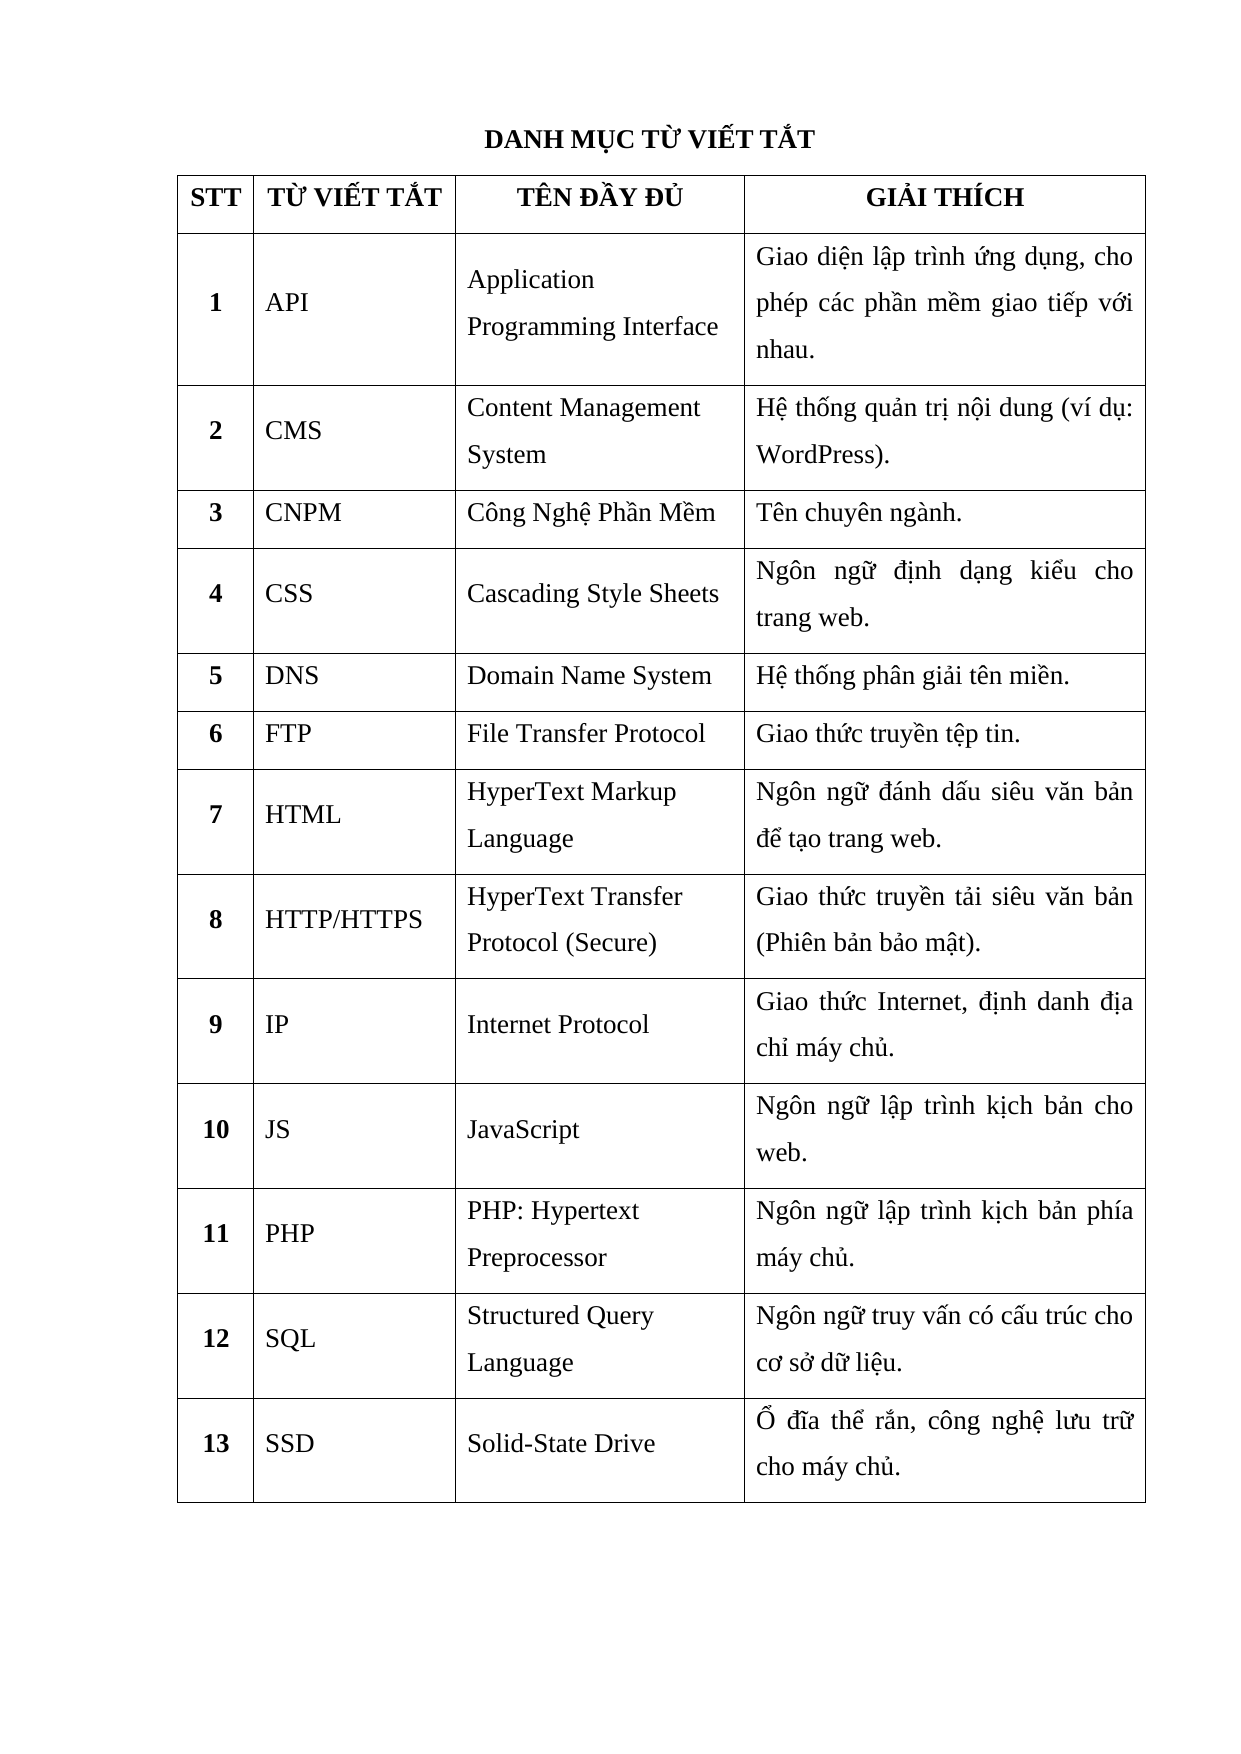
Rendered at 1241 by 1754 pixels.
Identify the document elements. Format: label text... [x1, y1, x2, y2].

table_cell SQL [254, 1294, 455, 1397]
table_cell HTTP/HTTPS [254, 875, 455, 978]
table_cell HyperText Transfer Protocol (Secure) [456, 875, 744, 978]
table_cell 4 [178, 549, 253, 652]
table_cell HyperText Markup Language [456, 770, 744, 873]
table_cell Structured Query Language [456, 1294, 744, 1397]
table_cell CMS [254, 386, 455, 489]
subtitle DANH MỤC TỪ VIẾT TẮT [177, 123, 1122, 154]
table_cell Ngôn ngữ lập trình kịch bản cho web. [745, 1084, 1145, 1188]
table_cell IP [254, 979, 455, 1083]
table_cell SSD [254, 1399, 455, 1502]
table_cell Giao thức Internet, định danh địa chỉ máy chủ. [745, 979, 1145, 1083]
table_cell Internet Protocol [456, 979, 744, 1083]
table_cell 3 [178, 491, 253, 548]
table_cell FTP [254, 712, 455, 769]
table_cell DNS [254, 654, 455, 711]
table_cell 13 [178, 1399, 253, 1502]
table_cell 1 [178, 234, 253, 385]
table_cell CNPM [254, 491, 455, 548]
table_header STT [178, 176, 253, 233]
table_cell 7 [178, 770, 253, 873]
table_cell Tên chuyên ngành. [745, 491, 1145, 548]
table_cell 12 [178, 1294, 253, 1397]
table_cell 5 [178, 654, 253, 711]
table_cell PHP: Hypertext Preprocessor [456, 1189, 744, 1293]
table_cell PHP [254, 1189, 455, 1293]
table_cell Giao thức truyền tải siêu văn bản (Phiên bản bảo mật). [745, 875, 1145, 978]
table_cell Giao thức truyền tệp tin. [745, 712, 1145, 769]
table_cell 11 [178, 1189, 253, 1293]
table_cell File Transfer Protocol [456, 712, 744, 769]
table_cell Domain Name System [456, 654, 744, 711]
table_cell Cascading Style Sheets [456, 549, 744, 652]
table_header GIẢI THÍCH [745, 176, 1145, 233]
table_cell Solid-State Drive [456, 1399, 744, 1502]
table_cell Công Nghệ Phần Mềm [456, 491, 744, 548]
table_cell Ngôn ngữ lập trình kịch bản phía máy chủ. [745, 1189, 1145, 1293]
table_cell Ngôn ngữ đánh dấu siêu văn bản để tạo trang web. [745, 770, 1145, 873]
table_cell 8 [178, 875, 253, 978]
table_cell Hệ thống quản trị nội dung (ví dụ: WordPress). [745, 386, 1145, 489]
table_cell 2 [178, 386, 253, 489]
table_cell Ngôn ngữ định dạng kiểu cho trang web. [745, 549, 1145, 652]
table_cell HTML [254, 770, 455, 873]
table_cell 6 [178, 712, 253, 769]
table_cell Hệ thống phân giải tên miền. [745, 654, 1145, 711]
table_cell Ổ đĩa thể rắn, công nghệ lưu trữ cho máy chủ. [745, 1399, 1145, 1502]
table_cell Content Management System [456, 386, 744, 489]
table_cell Application Programming Interface [456, 234, 744, 385]
table_header TÊN ĐẦY ĐỦ [456, 176, 744, 233]
table_cell 9 [178, 979, 253, 1083]
table_cell 10 [178, 1084, 253, 1188]
table_header TỪ VIẾT TẮT [254, 176, 455, 233]
table_cell Ngôn ngữ truy vấn có cấu trúc cho cơ sở dữ liệu. [745, 1294, 1145, 1397]
table_cell JavaScript [456, 1084, 744, 1188]
table_cell Giao diện lập trình ứng dụng, cho phép các phần mềm giao tiếp với nhau. [745, 234, 1145, 385]
table_cell JS [254, 1084, 455, 1188]
table_cell CSS [254, 549, 455, 652]
table_cell API [254, 234, 455, 385]
